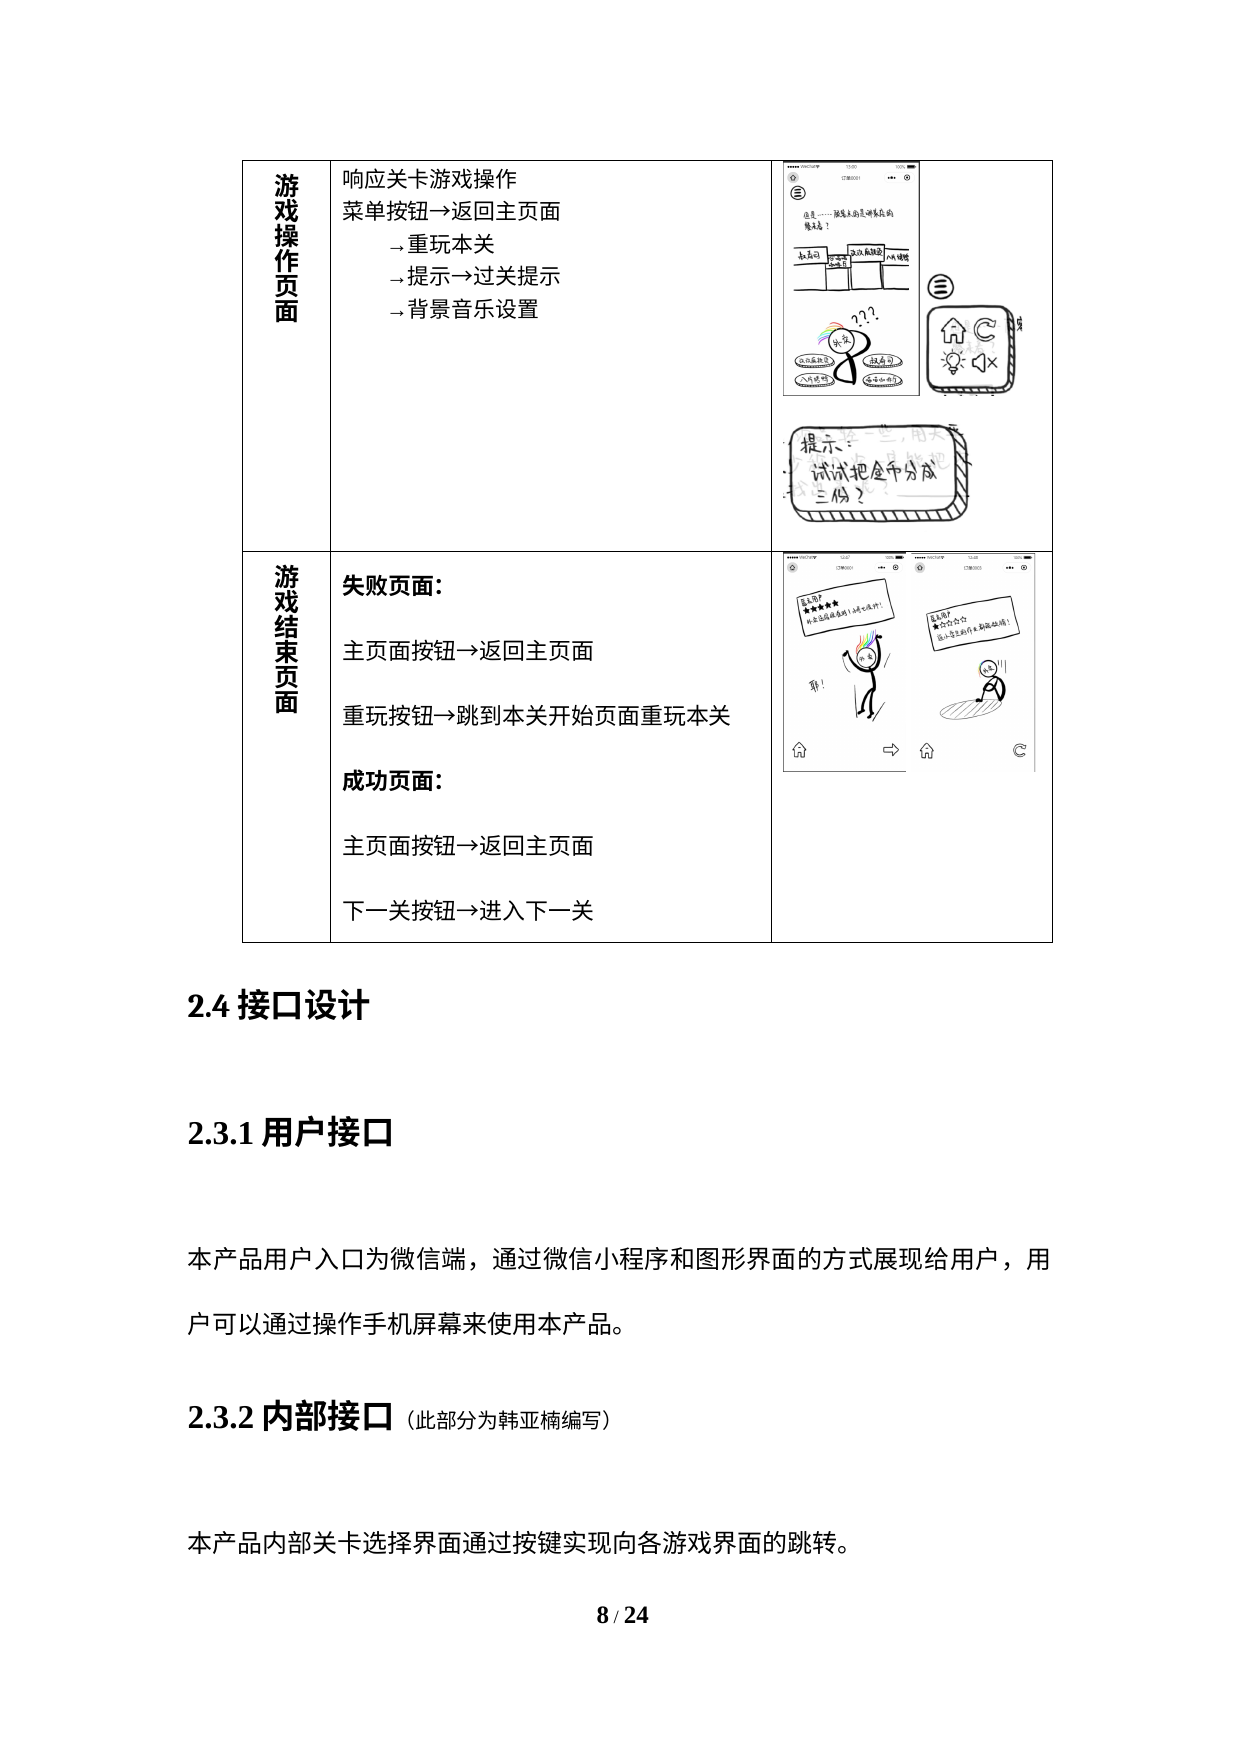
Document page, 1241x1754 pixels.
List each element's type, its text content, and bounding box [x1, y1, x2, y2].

table_cell 响应关卡游戏操作 菜单按钮→返回主页面 →重玩本关 →提示→过关提示 →背景音乐设置 [331, 161, 771, 551]
picture [911, 553, 1035, 772]
picture [783, 552, 906, 772]
subtitle 2.4接口设计 [187, 970, 1053, 1035]
table_cell [772, 552, 1052, 942]
picture [783, 421, 973, 532]
text 本产品用户入口为微信端，通过微信小程序和图形界面的方式展现给用户，用户可以通过操作手机屏幕来使用本产品。 [187, 1225, 1053, 1355]
text 本产品内部关卡选择界面通过按键实现向各游戏界面的跳转。 [187, 1509, 1053, 1574]
table_cell 失败页面： 主页面按钮→返回主页面 重玩按钮→跳到本关开始页面重玩本关 成功页面： 主页面按钮→返回主页面 下一关按钮→进入下一关 [331, 552, 771, 942]
picture [783, 161, 1023, 396]
table_cell 游戏操作页面 [243, 161, 330, 551]
subtitle 2.3.1用户接口 [187, 1097, 1053, 1162]
table_cell [772, 161, 1052, 551]
table_cell 游戏结束页面 [243, 552, 330, 942]
subtitle 2.3.2内部接口（此部分为韩亚楠编写） [187, 1382, 1053, 1447]
